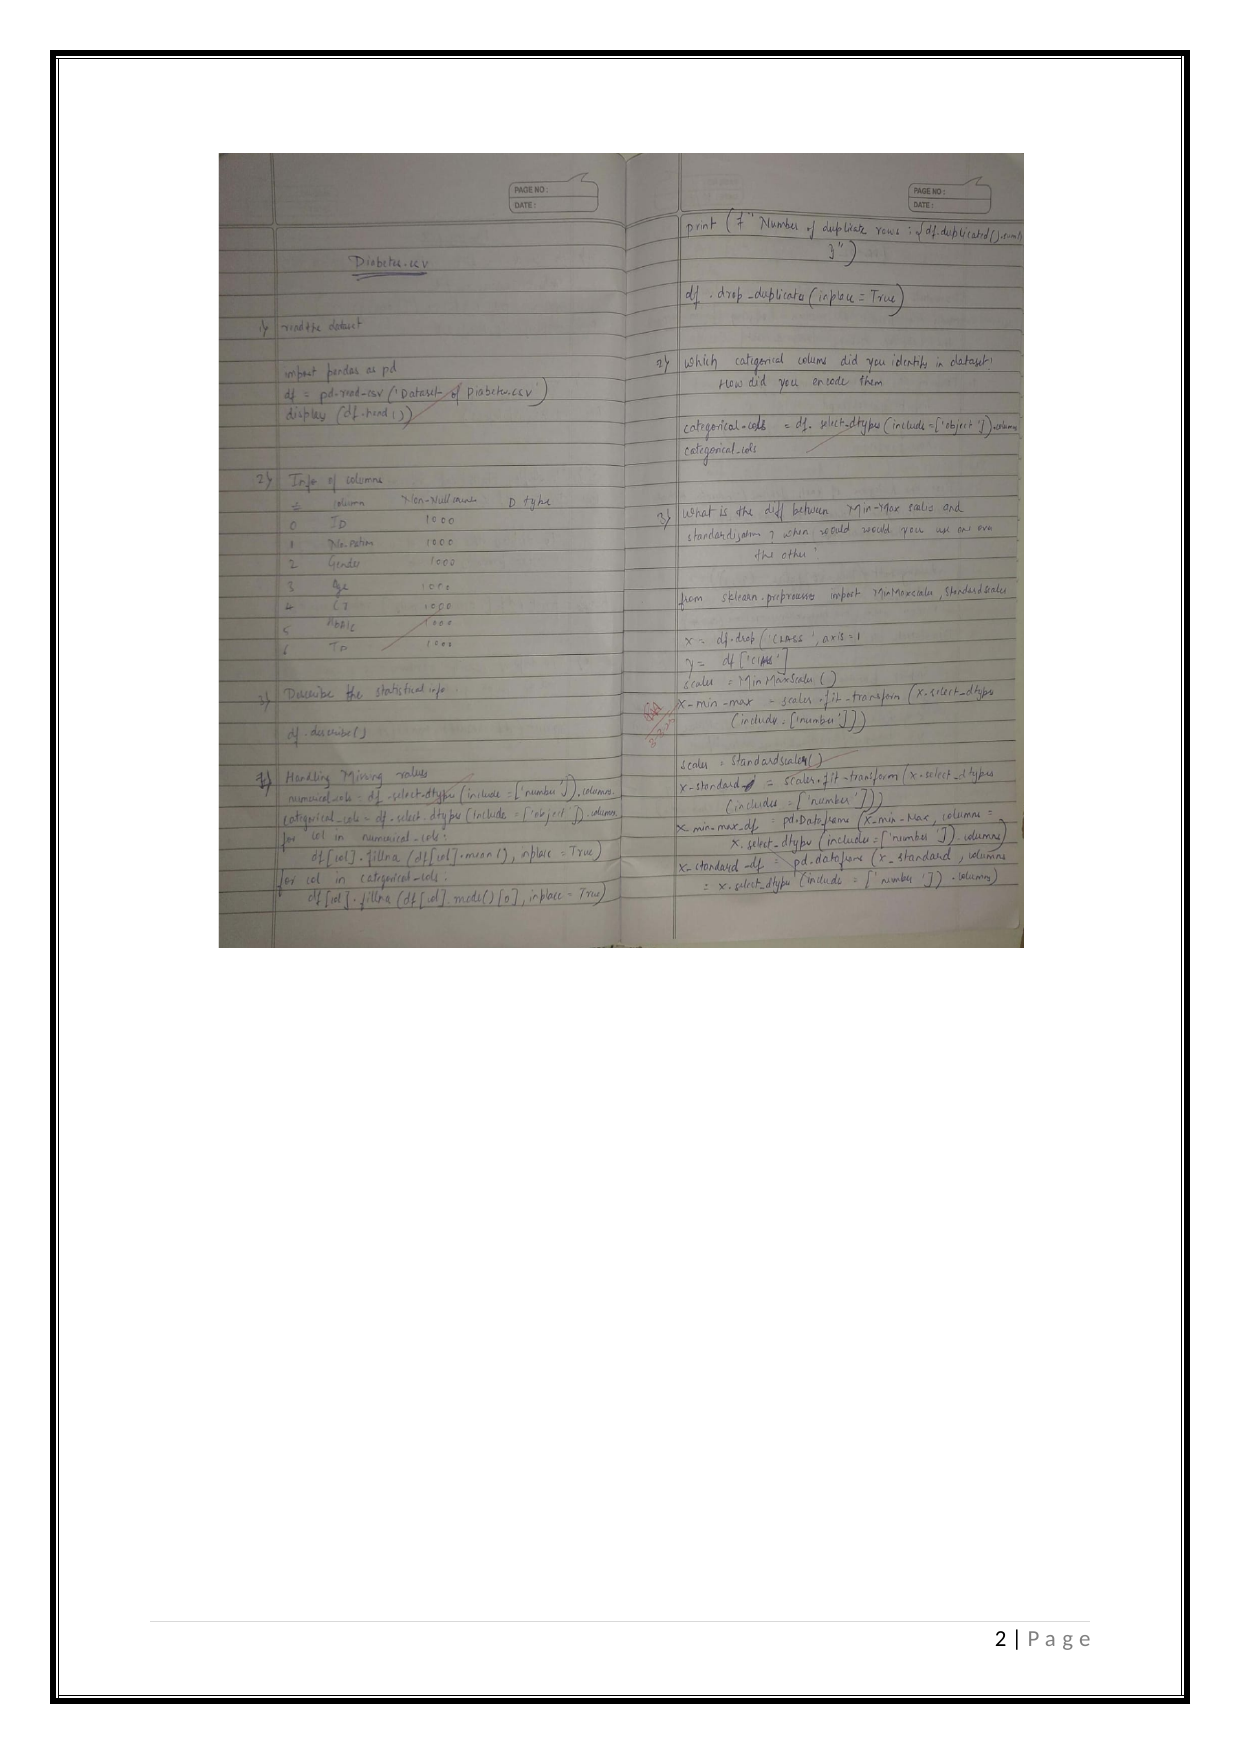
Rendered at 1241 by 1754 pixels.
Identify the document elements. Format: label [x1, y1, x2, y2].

picture [219, 153, 1024, 948]
